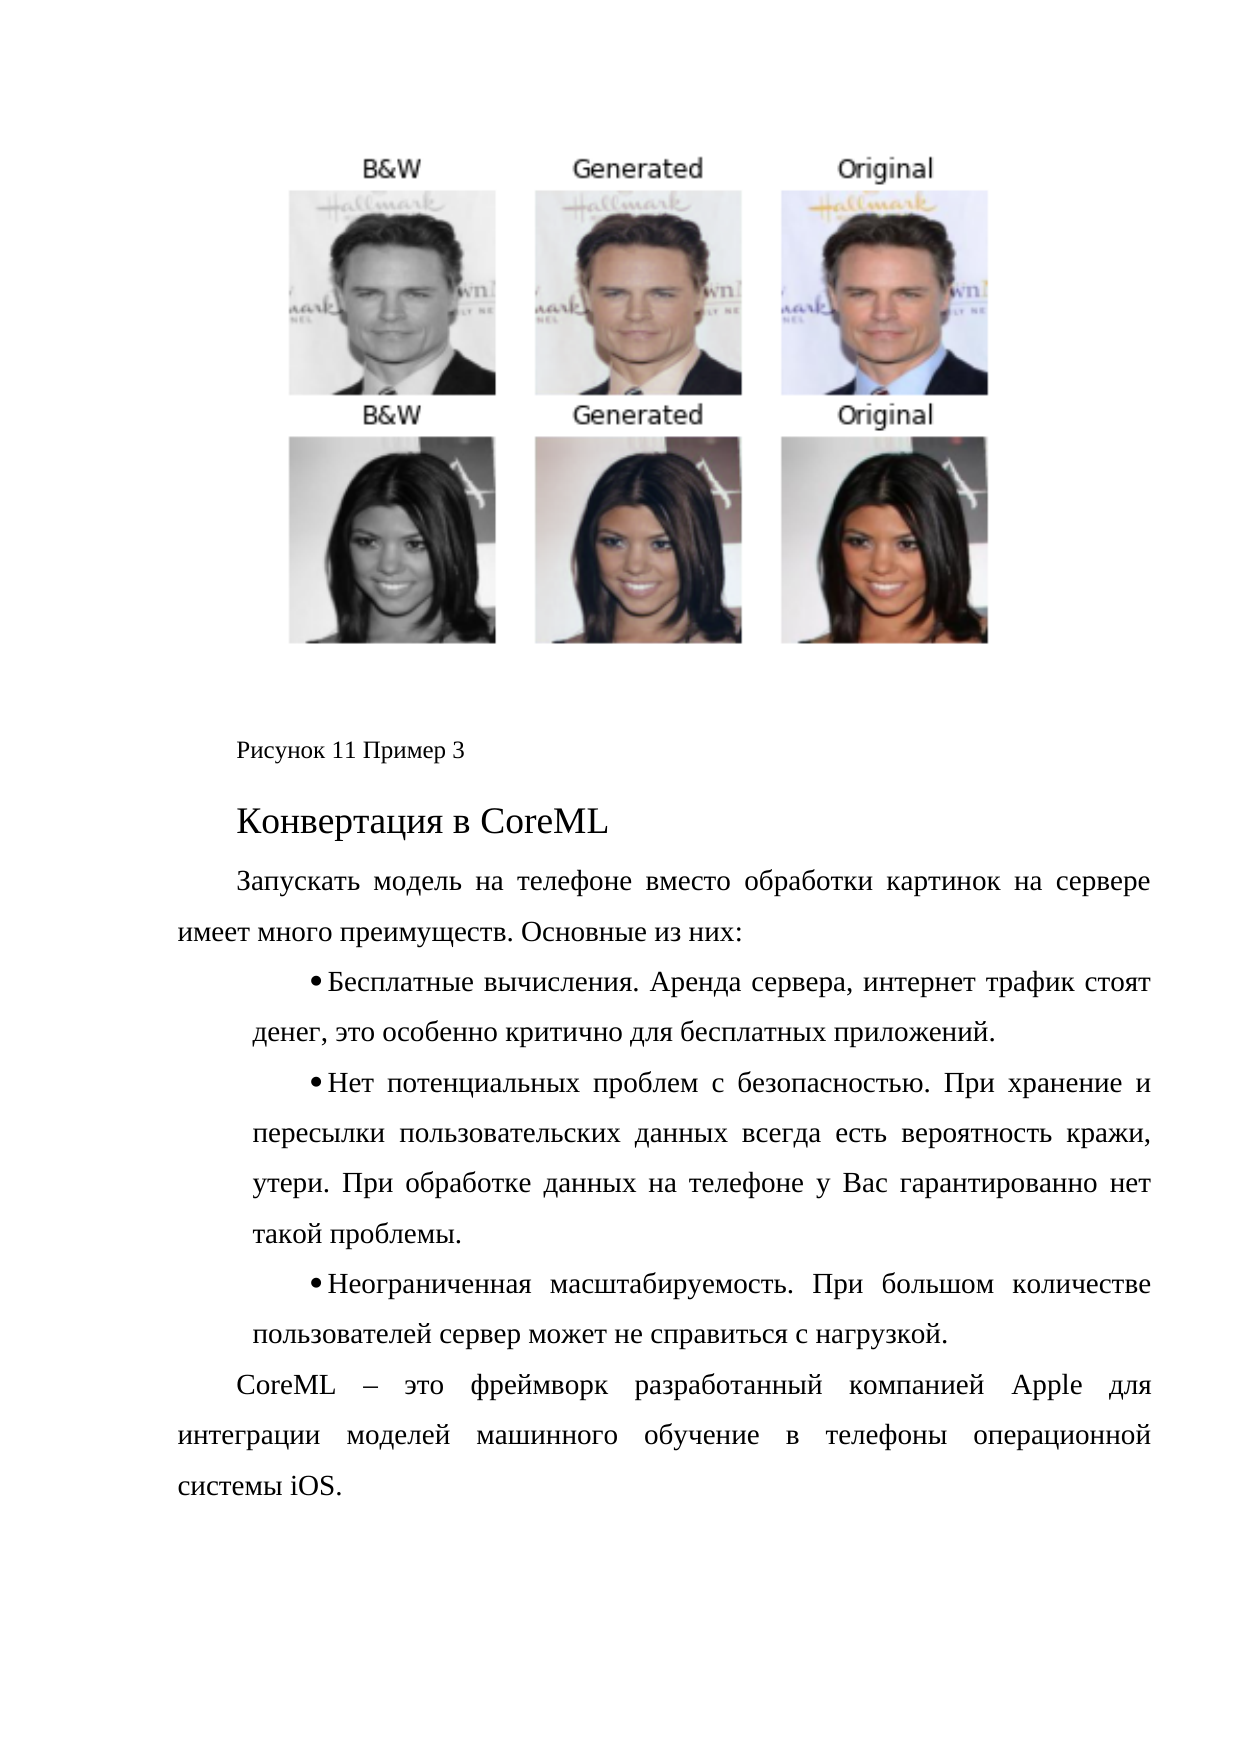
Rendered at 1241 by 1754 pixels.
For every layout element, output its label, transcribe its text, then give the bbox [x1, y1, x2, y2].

picture [177, 118, 1078, 719]
text Запускать модель на телефоне вместо обработки картинок на сервере имеет много преимуществ. Основные из них: [177, 863, 1152, 947]
text CoreML – это фреймворк разработанный компанией Apple для интеграции моделей машинного обучение в телефоны операционной системы iOS. [177, 1367, 1152, 1501]
list Неограниченная масштабируемость. При большом количестве пользователей сервер может не справиться с нагрузкой. [252, 1266, 1152, 1350]
list Нет потенциальных проблем с безопасностью. При хранение и пересылки пользовательских данных всегда есть вероятность кражи, утери. При обработке данных на телефоне у Вас гарантированно нет такой проблемы. [252, 1065, 1152, 1249]
text Рисунок 11 Пример 3 [177, 735, 1152, 764]
list Бесплатные вычисления. Аренда сервера, интернет трафик стоят денег, это особенно критично для бесплатных приложений. [252, 964, 1152, 1048]
subtitle Конвертация в CoreML [177, 799, 1152, 842]
